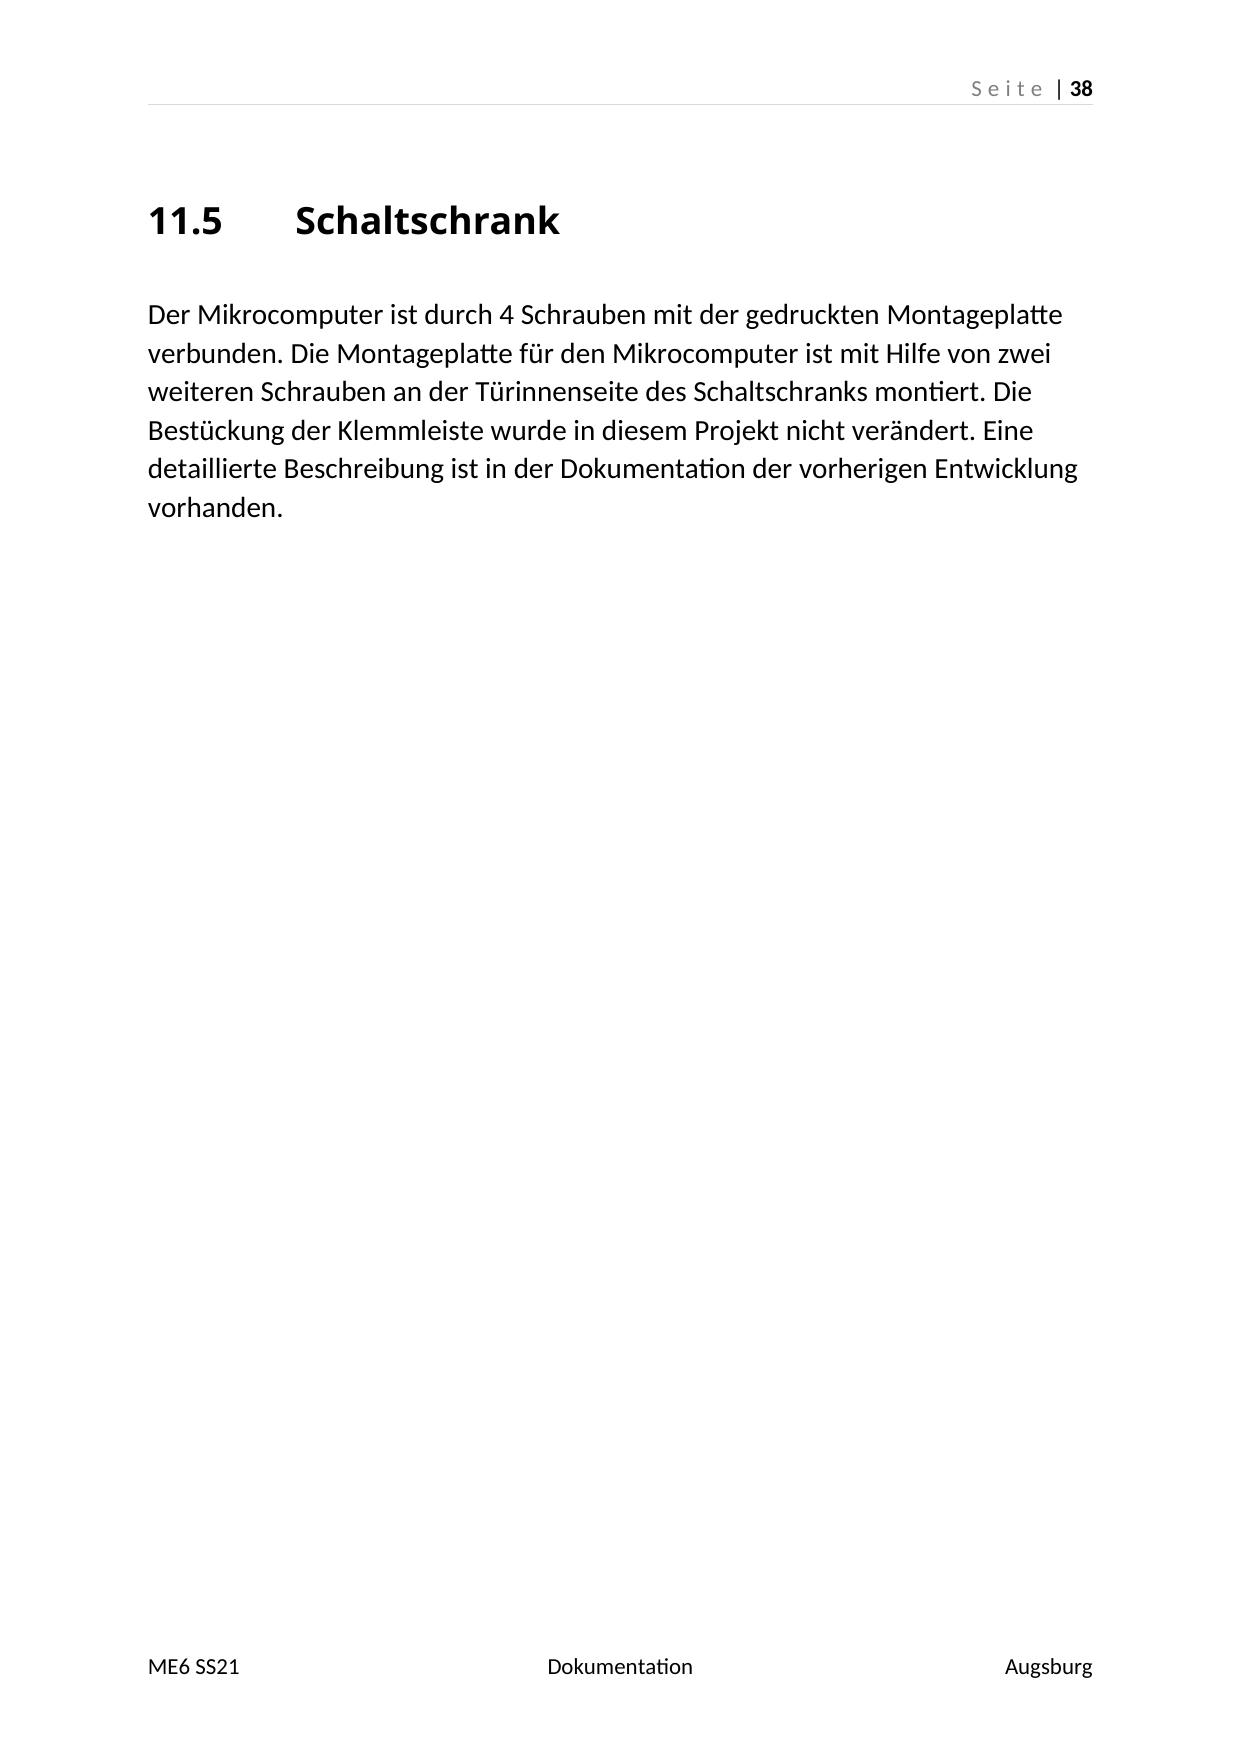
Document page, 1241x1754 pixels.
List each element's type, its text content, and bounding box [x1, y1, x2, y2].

subtitle Schaltschrank [148, 194, 1093, 246]
text Der Mikrocomputer ist durch 4 Schrauben mit der gedruckten Montageplatte verbunden. Die Montageplatte für den Mikrocomputer ist mit Hilfe von zwei weiteren Schrauben an der Türinnenseite des Schaltschranks montiert. Die Bestückung der Klemmleiste wurde in diesem Projekt nicht verändert. Eine detaillierte Beschreibung ist in der Dokumentation der vorherigen Entwicklung vorhanden. [148, 296, 1093, 524]
